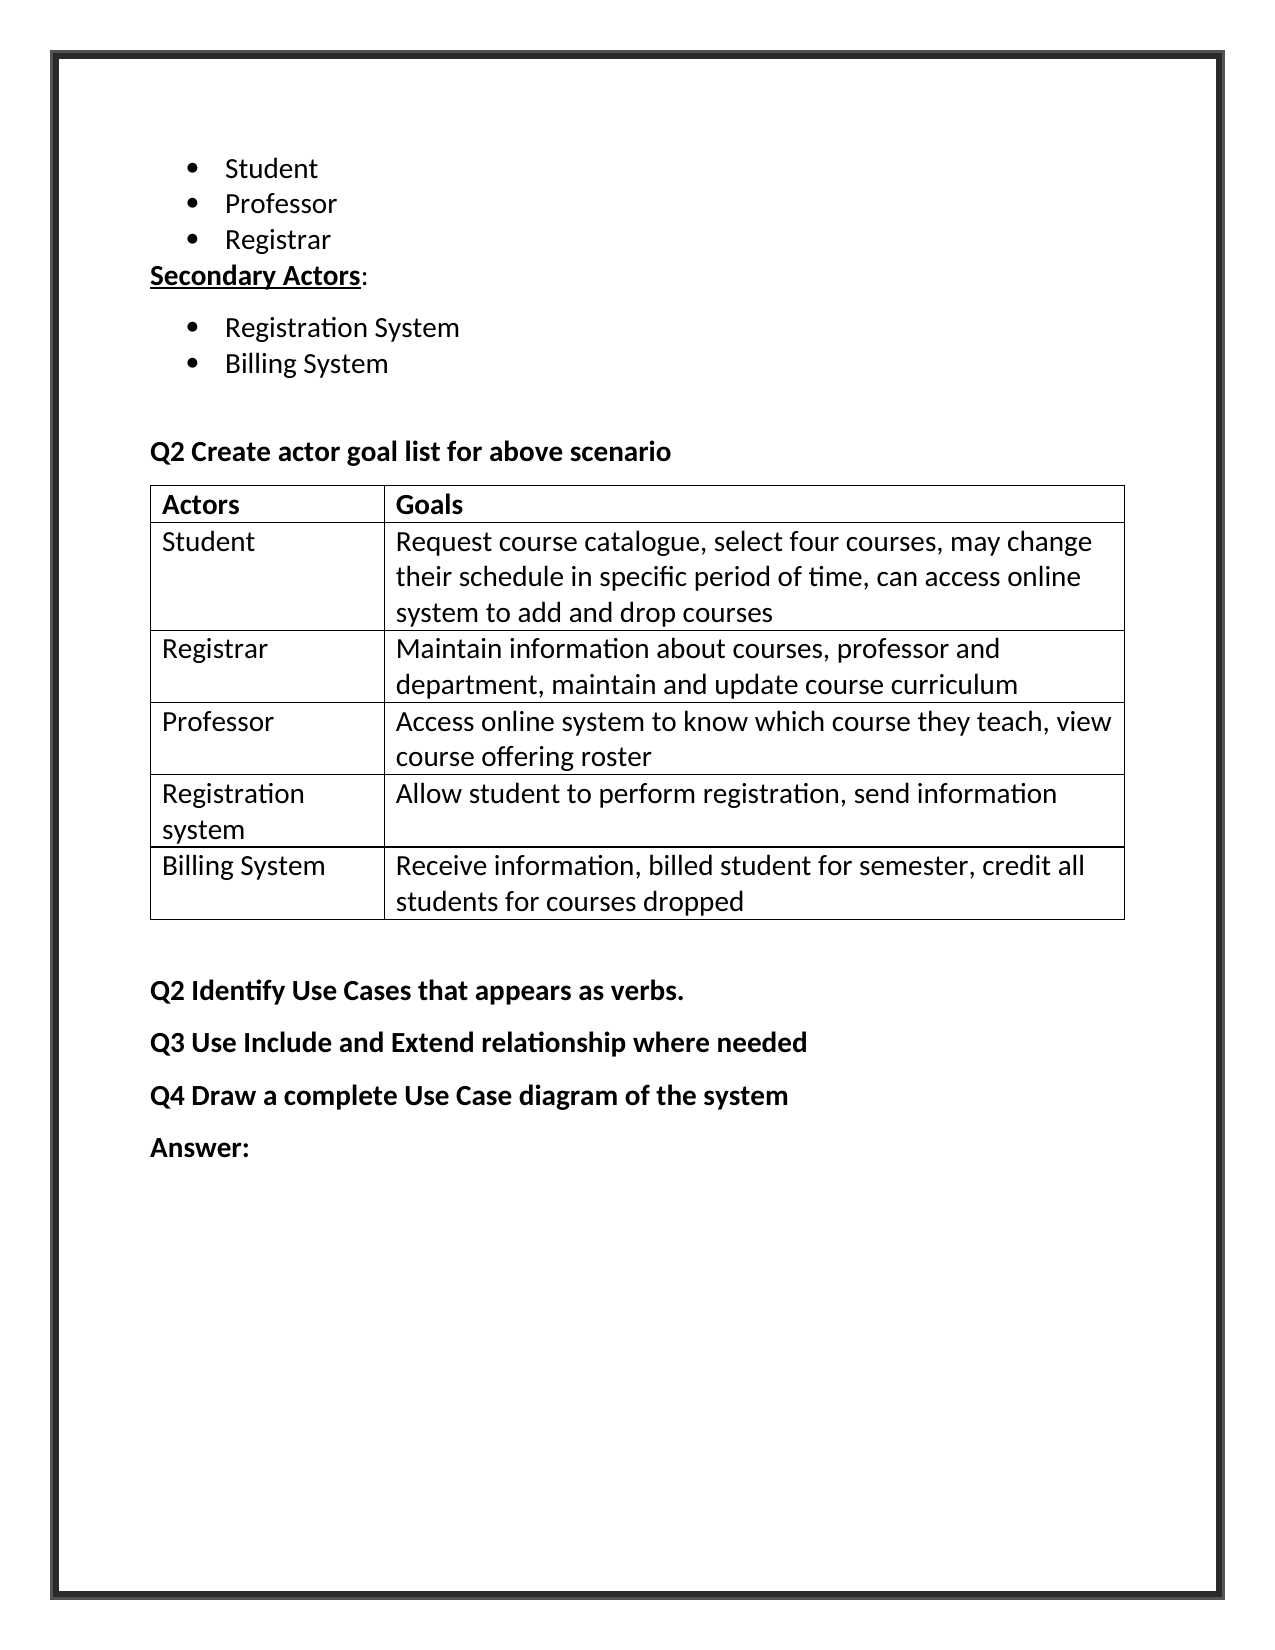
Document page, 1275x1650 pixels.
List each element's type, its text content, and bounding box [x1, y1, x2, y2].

text Q2 Create actor goal list for above scenario [150, 433, 1125, 468]
table_cell Receive information, billed student for semester, credit all students for courses dropped [385, 848, 1124, 919]
table_cell Registrar [151, 631, 384, 702]
list Billing System [187, 345, 1125, 380]
table_cell Professor [151, 703, 384, 774]
text Secondary Actors: [150, 257, 1125, 292]
list Student [187, 150, 1125, 186]
table_header Goals [385, 486, 1124, 522]
table_cell Student [151, 523, 384, 629]
text Q3 Use Include and Extend relationship where needed [150, 1024, 1125, 1060]
list Professor [187, 186, 1125, 221]
table_header Actors [151, 486, 384, 522]
table_cell Access online system to know which course they teach, view course offering roster [385, 703, 1124, 774]
table_cell Billing System [151, 848, 384, 919]
table_cell Maintain information about courses, professor and department, maintain and update course curriculum [385, 631, 1124, 702]
text Q4 Draw a complete Use Case diagram of the system [150, 1077, 1125, 1112]
text Answer: [150, 1129, 1125, 1164]
table_cell Registration system [151, 775, 384, 846]
list Registration System [187, 309, 1125, 345]
table_cell Allow student to perform registration, send information [385, 775, 1124, 846]
table_cell Request course catalogue, select four courses, may change their schedule in specific period of time, can access online system to add and drop courses [385, 523, 1124, 629]
list Registrar [187, 221, 1125, 257]
text Q2 Identify Use Cases that appears as verbs. [150, 972, 1125, 1008]
